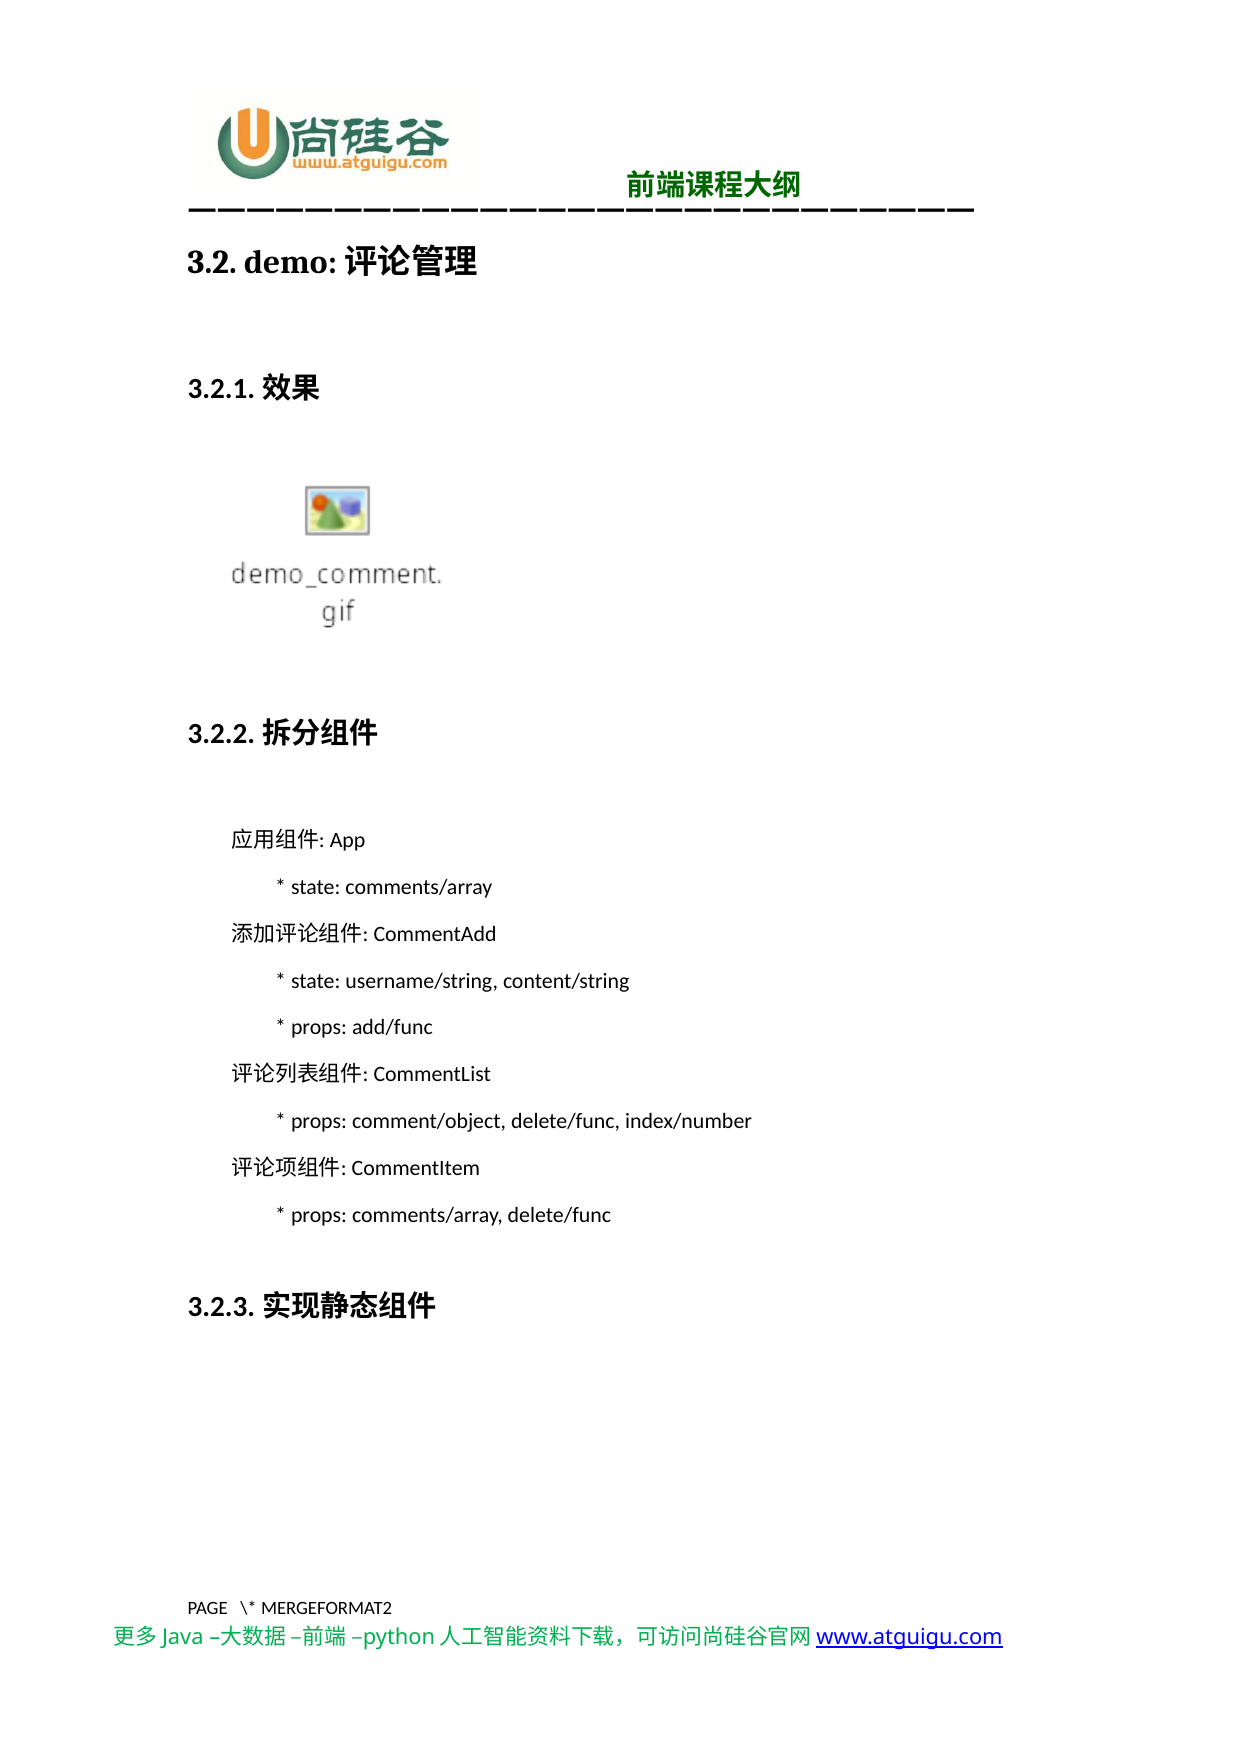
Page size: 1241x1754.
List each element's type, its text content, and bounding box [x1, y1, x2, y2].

subtitle 3.2.2. 拆分组件 [187, 699, 1053, 764]
text * props: comment/object, delete/func, index/number [231, 1104, 1053, 1137]
text * props: add/func [231, 1010, 1053, 1042]
text 评论列表组件: CommentList [187, 1056, 1053, 1088]
picture [187, 88, 479, 195]
text * props: comments/array, delete/func [231, 1198, 1053, 1231]
subtitle 3.2.1. 效果 [187, 354, 1053, 419]
text * state: comments/array [231, 870, 1053, 902]
subtitle 3.2.3. 实现静态组件 [187, 1271, 1053, 1336]
text 评论项组件: CommentItem [187, 1150, 1053, 1182]
text 应用组件: App [187, 822, 1053, 854]
text 添加评论组件: CommentAdd [187, 916, 1053, 948]
subtitle 3.2. demo: 评论管理 [187, 227, 1053, 292]
text * state: username/string, content/string [231, 964, 1053, 997]
